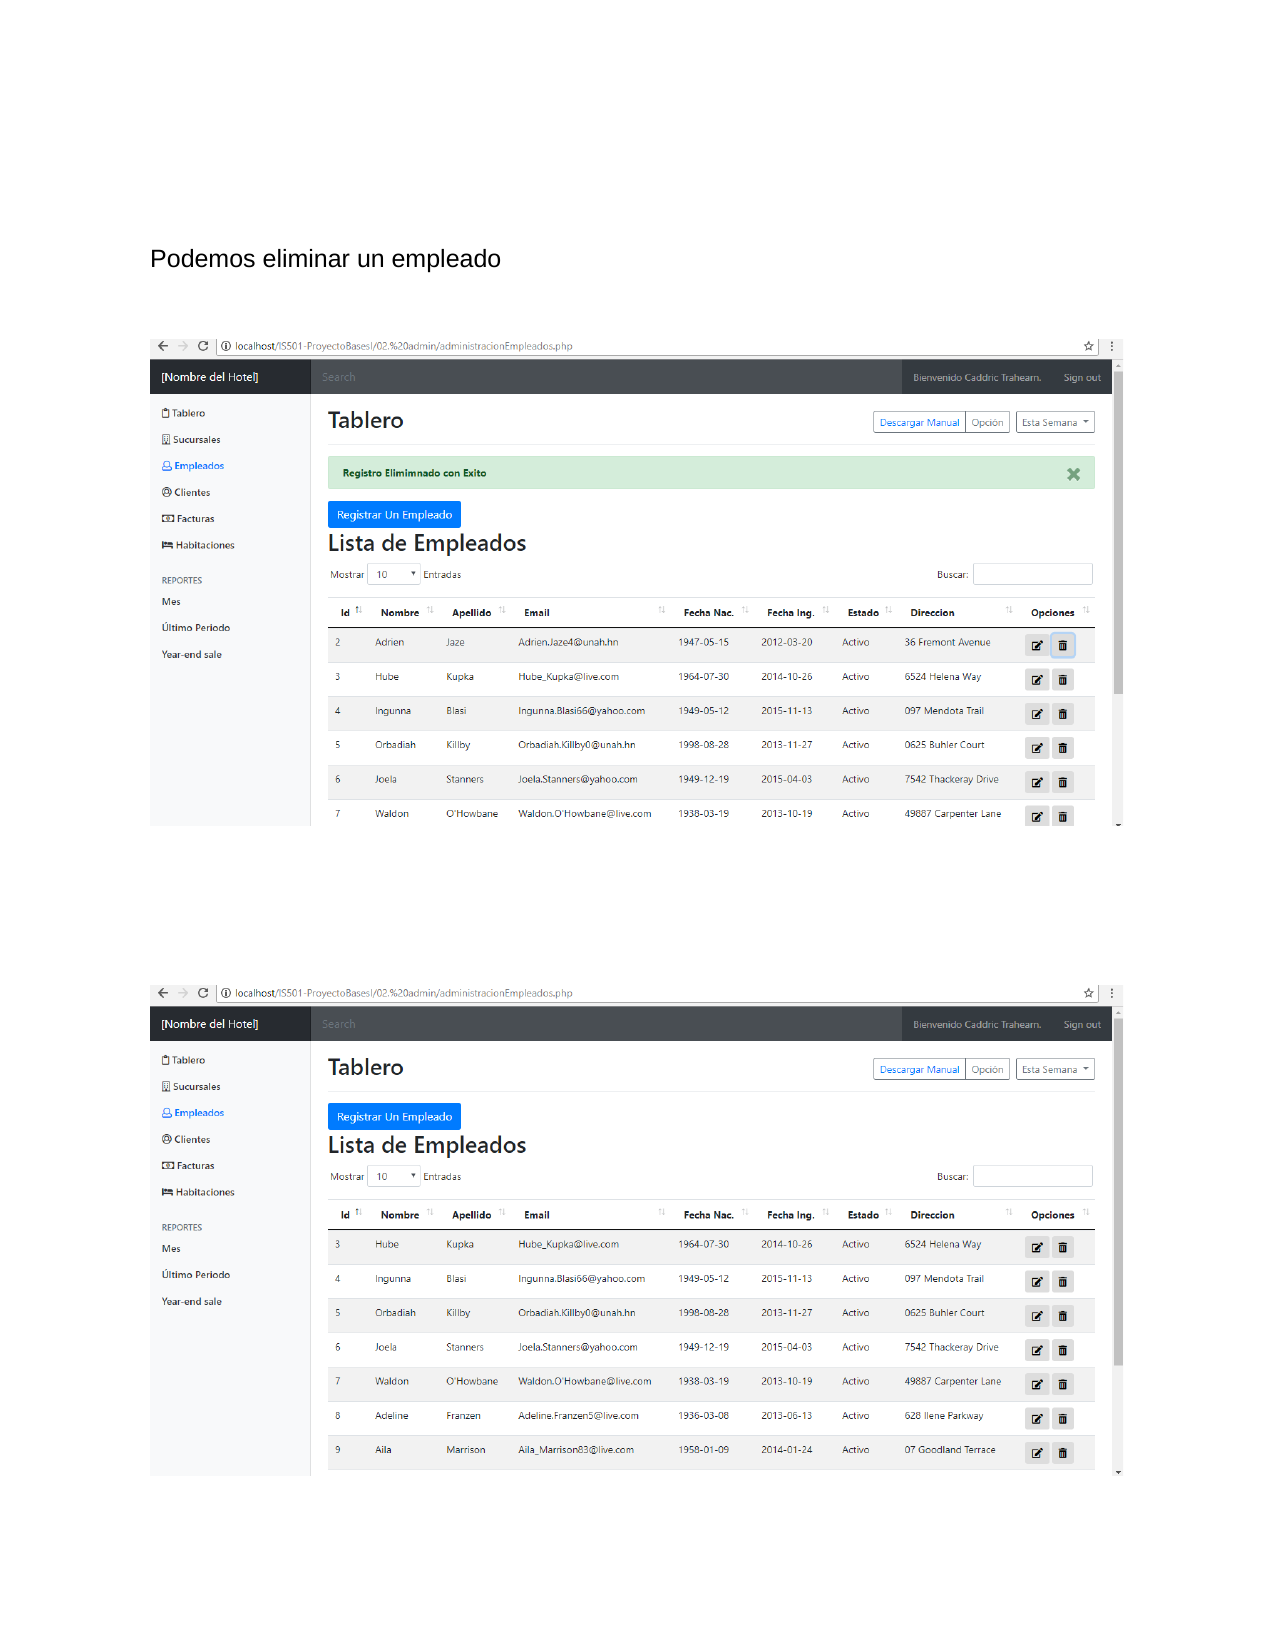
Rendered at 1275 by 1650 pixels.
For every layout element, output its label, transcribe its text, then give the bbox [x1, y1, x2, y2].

text Podemos eliminar un empleado [150, 244, 1125, 272]
picture [150, 985, 1124, 1476]
picture [150, 339, 1124, 826]
